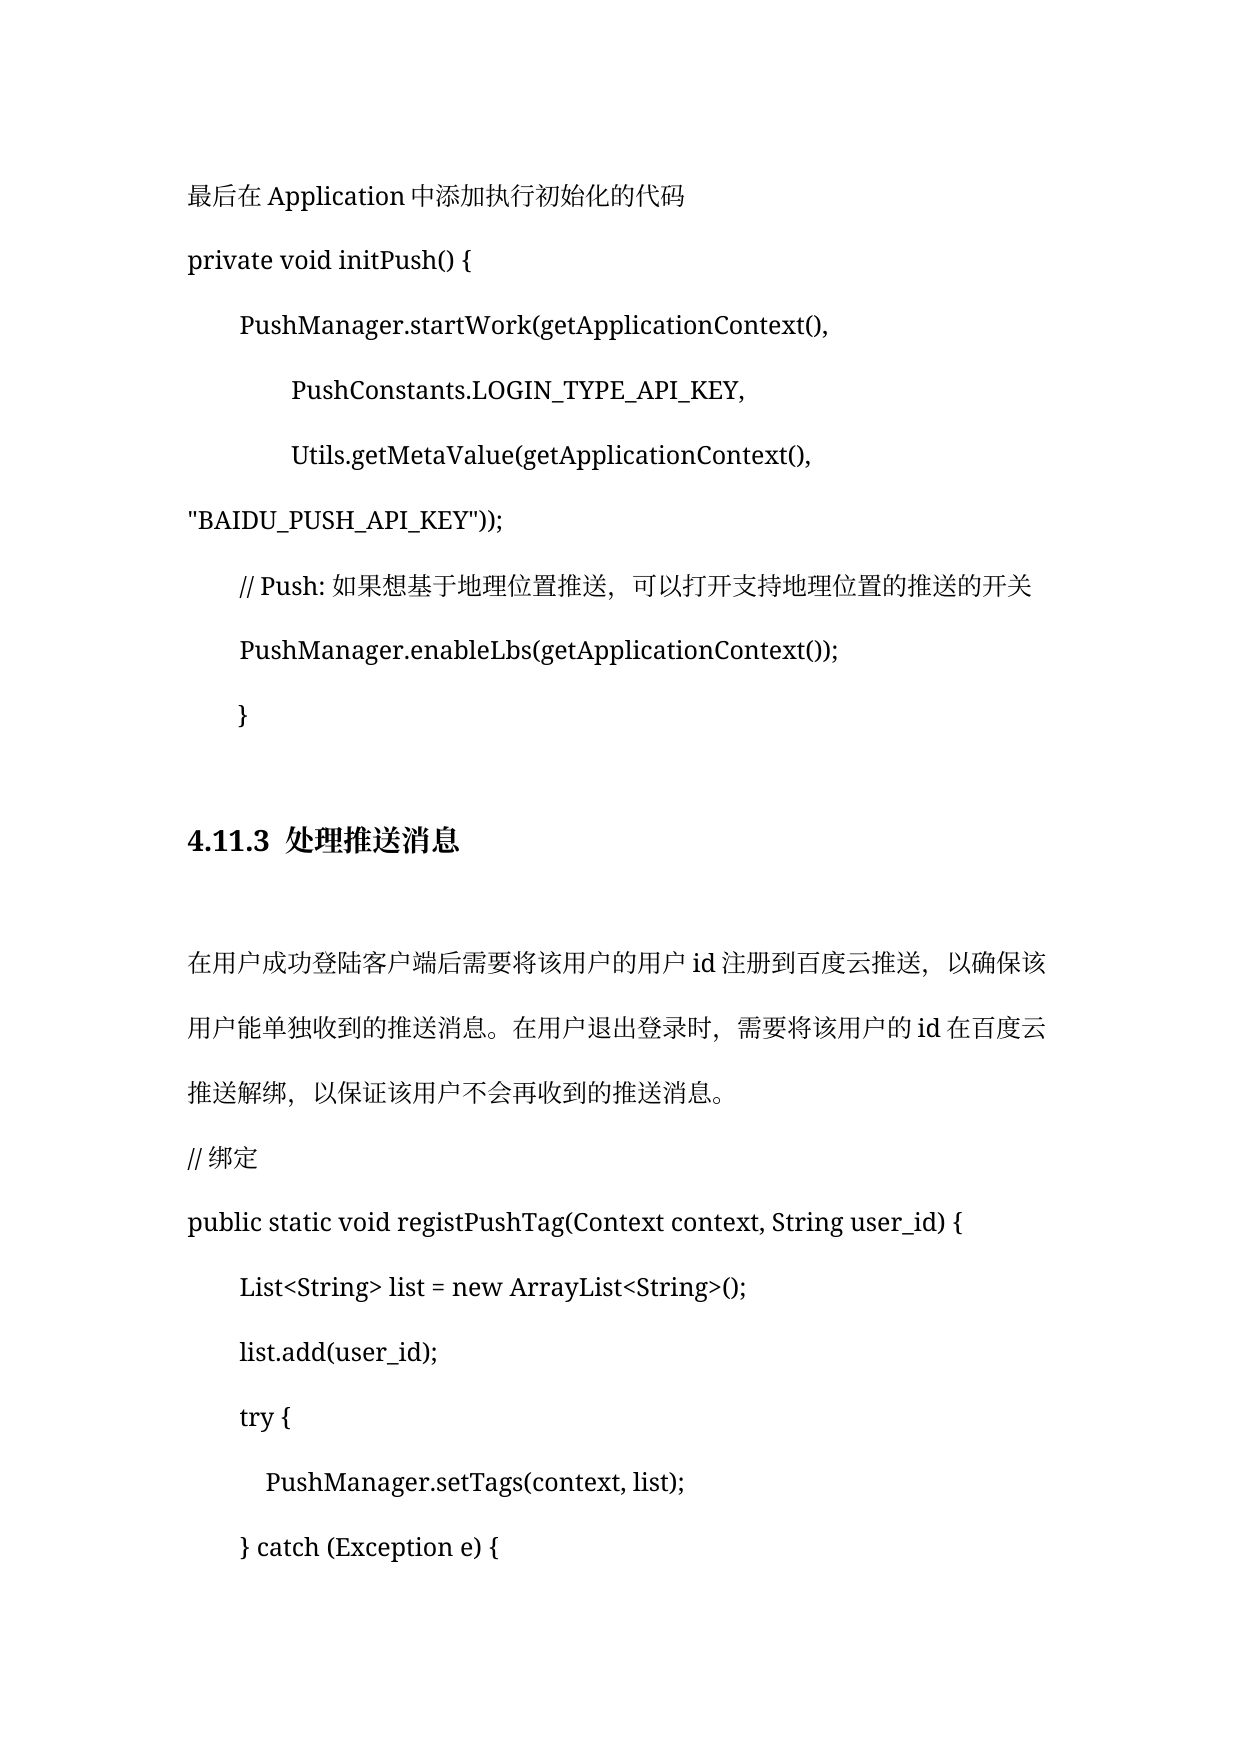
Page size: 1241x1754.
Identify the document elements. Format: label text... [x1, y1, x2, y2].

subtitle 4.11.3 处理推送消息 [187, 807, 1053, 872]
text Utils.getMetaValue(getApplicationContext(), "BAIDU_PUSH_API_KEY")); [187, 422, 1053, 552]
text public static void registPushTag(Context context, String user_id) { [187, 1189, 1053, 1254]
text List<String> list = new ArrayList<String>(); [187, 1254, 1053, 1319]
text } [187, 682, 1053, 747]
text private void initPush() { [187, 227, 1053, 292]
text PushManager.enableLbs(getApplicationContext()); [187, 617, 1053, 682]
text PushManager.startWork(getApplicationContext(), [187, 292, 1053, 357]
text 在用户成功登陆客户端后需要将该用户的用户id注册到百度云推送，以确保该用户能单独收到的推送消息。在用户退出登录时，需要将该用户的id在百度云推送解绑，以保证该用户不会再收到的推送消息。 [187, 929, 1053, 1124]
text // 绑定 [187, 1124, 1053, 1189]
text list.add(user_id); [187, 1319, 1053, 1384]
text 最后在Application中添加执行初始化的代码 [187, 162, 1053, 227]
text // Push: 如果想基于地理位置推送，可以打开支持地理位置的推送的开关 [187, 552, 1053, 617]
text PushManager.setTags(context, list); [187, 1449, 1053, 1514]
text try { [187, 1384, 1053, 1449]
text PushConstants.LOGIN_TYPE_API_KEY, [187, 357, 1053, 422]
text } catch (Exception e) { [187, 1514, 1053, 1579]
